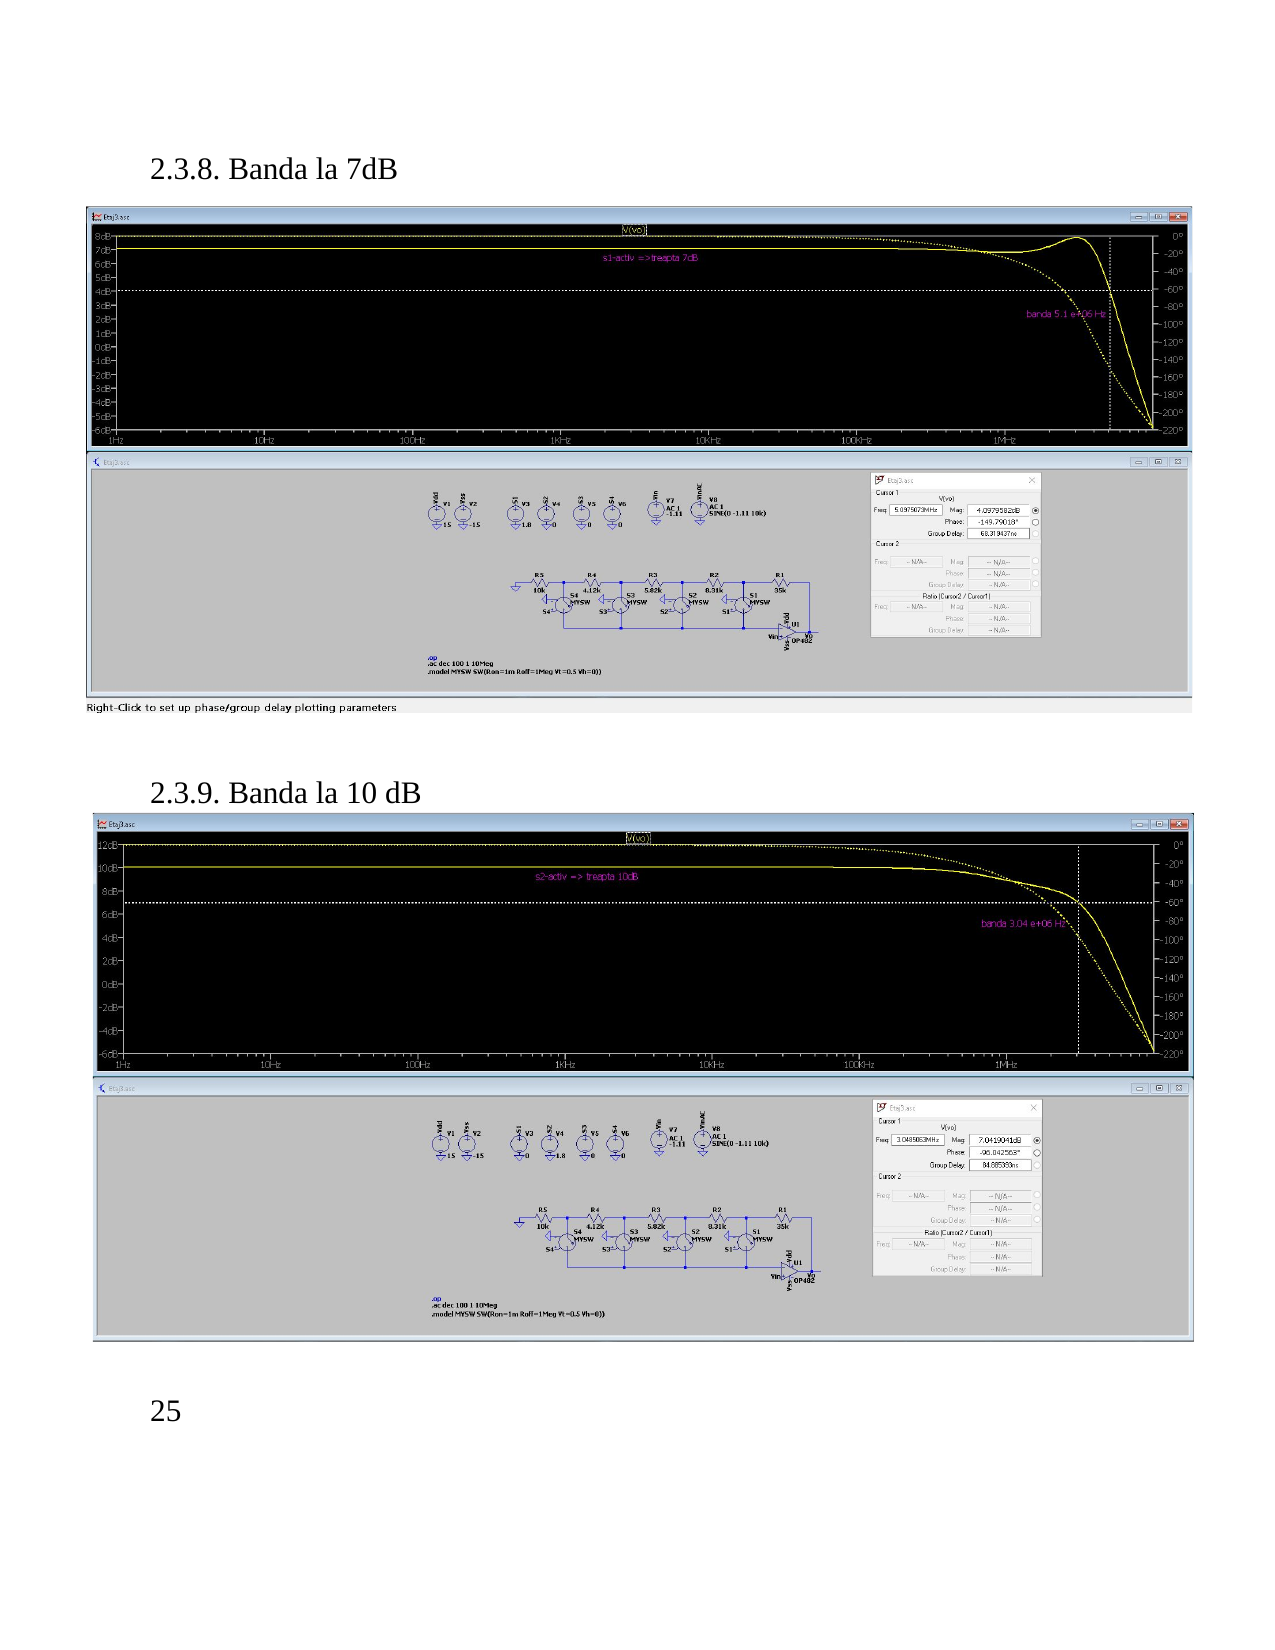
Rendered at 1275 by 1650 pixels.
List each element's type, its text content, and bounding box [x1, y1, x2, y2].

subtitle 2.3.8. Banda la 7dB [150, 150, 1125, 186]
picture [92, 812, 1195, 1342]
subtitle 2.3.9. Banda la 10 dB [150, 774, 1125, 810]
picture [86, 206, 1193, 713]
